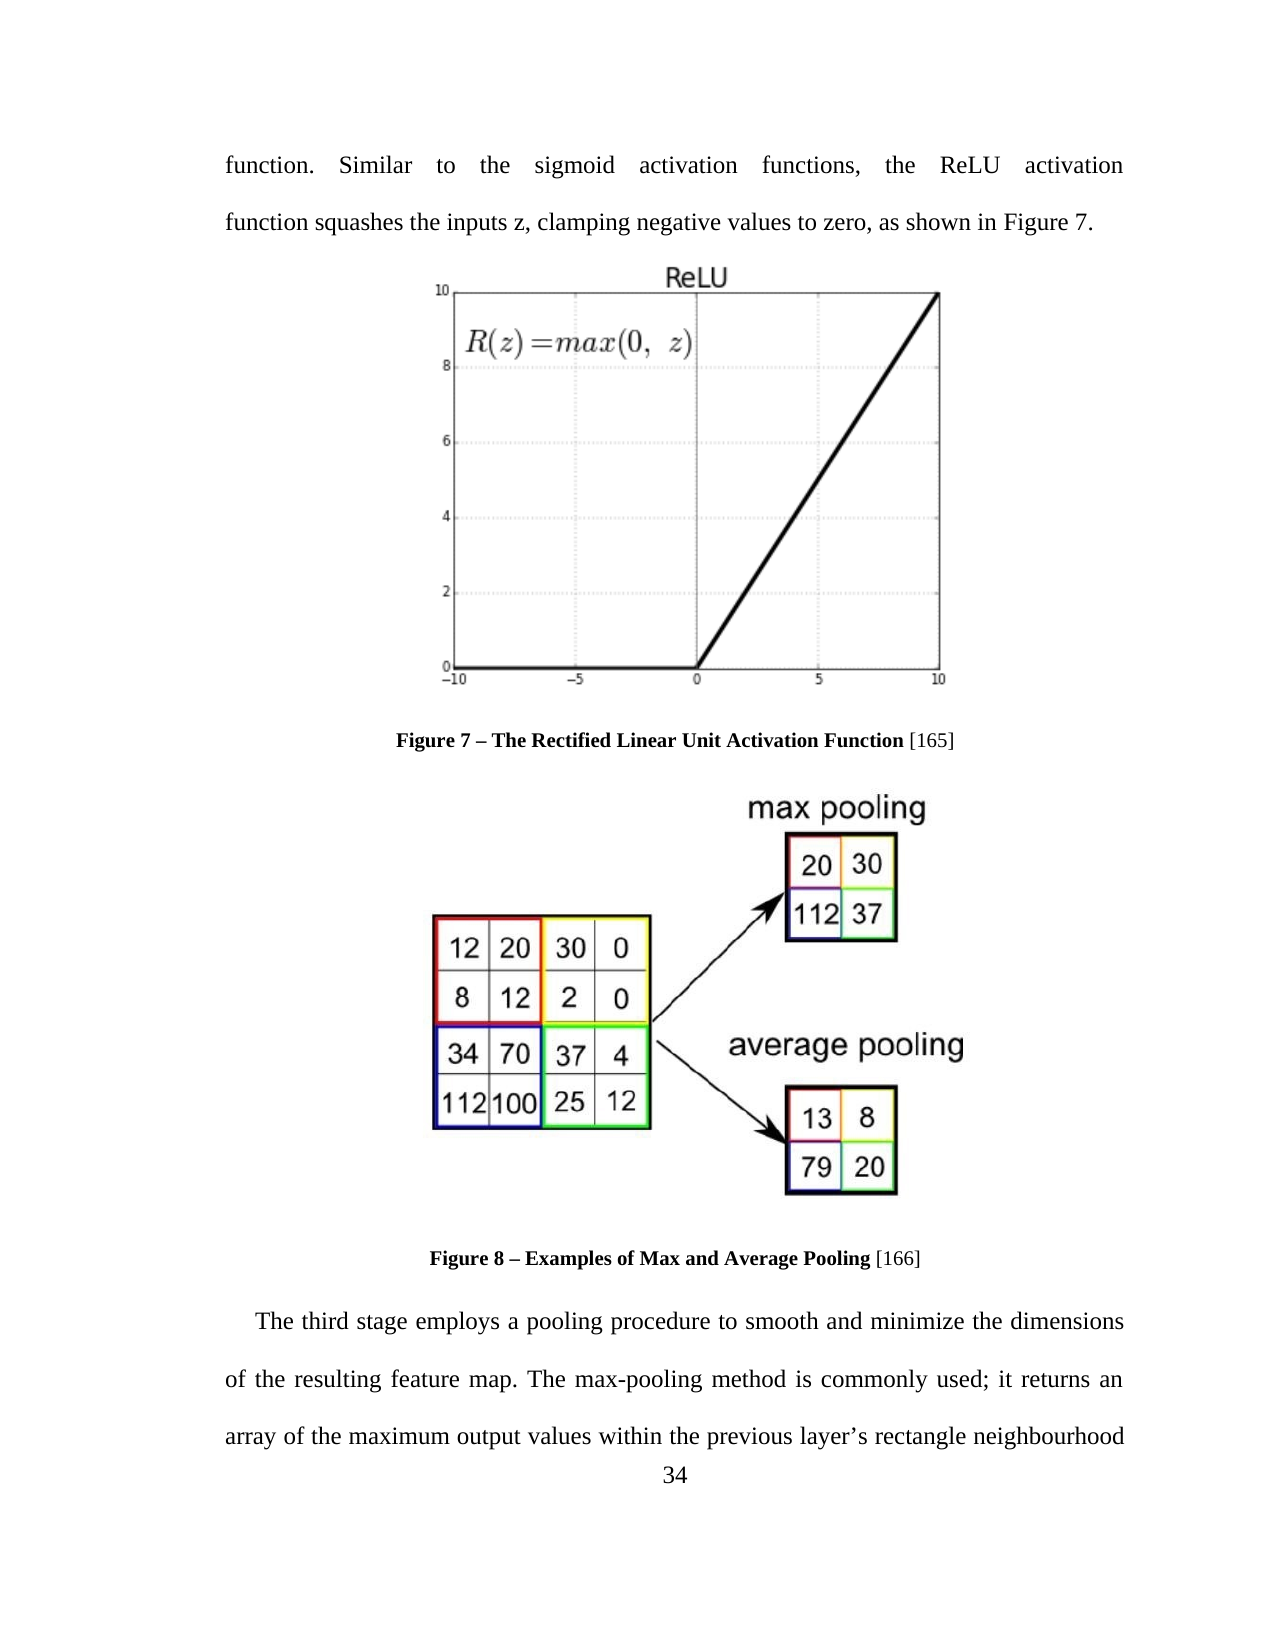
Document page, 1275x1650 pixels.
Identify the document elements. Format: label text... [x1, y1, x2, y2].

text Figure – Examples of Max and Average Pooling [166] [225, 1246, 1125, 1270]
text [225, 1306, 1125, 1450]
picture [430, 265, 950, 687]
picture [407, 788, 973, 1205]
text Figure – The Rectified Linear Unit Activation Function [165] [225, 728, 1125, 752]
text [225, 150, 1125, 236]
